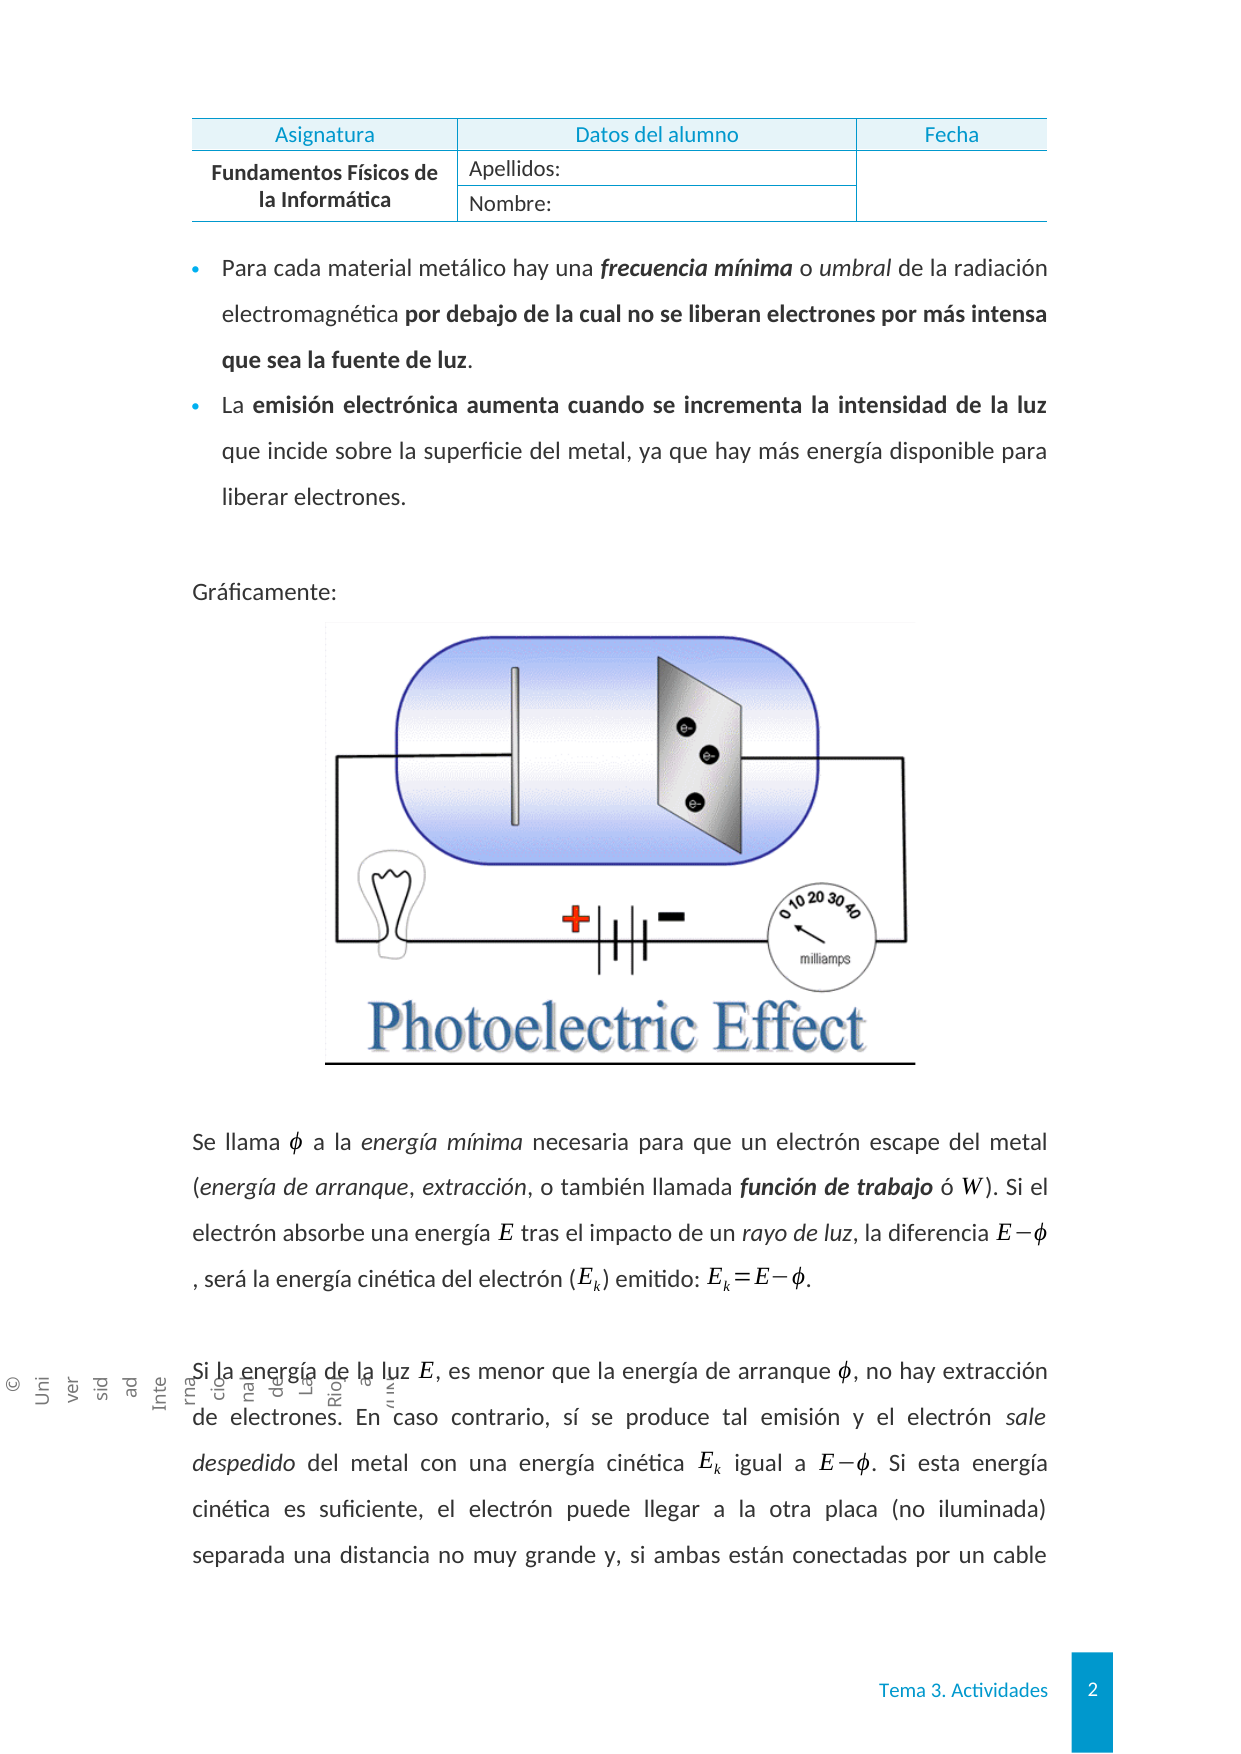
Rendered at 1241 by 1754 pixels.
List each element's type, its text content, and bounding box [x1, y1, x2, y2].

text Gráficamente: [192, 576, 1048, 607]
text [192, 1355, 1048, 1569]
list La emisión electrónica aumenta cuando se incrementa la intensidad de la luz que incide sobre la superficie del metal, ya que hay más energía disponible para liberar electrones. [192, 389, 1048, 511]
text Se llama a la energía mínima necesaria para que un electrón escape del metal (energía de arranque, extracción, o también llamada función de trabajo ó ). Si el electrón absorbe una energía tras el impacto de un rayo de luz, la diferencia , será la energía cinética del electrón () emitido: . [192, 1126, 1048, 1294]
list Para cada material metálico hay una frecuencia mínima o umbral de la radiación electromagnética por debajo de la cual no se liberan electrones por más intensa que sea la fuente de luz. [192, 252, 1048, 374]
picture [325, 622, 916, 1065]
